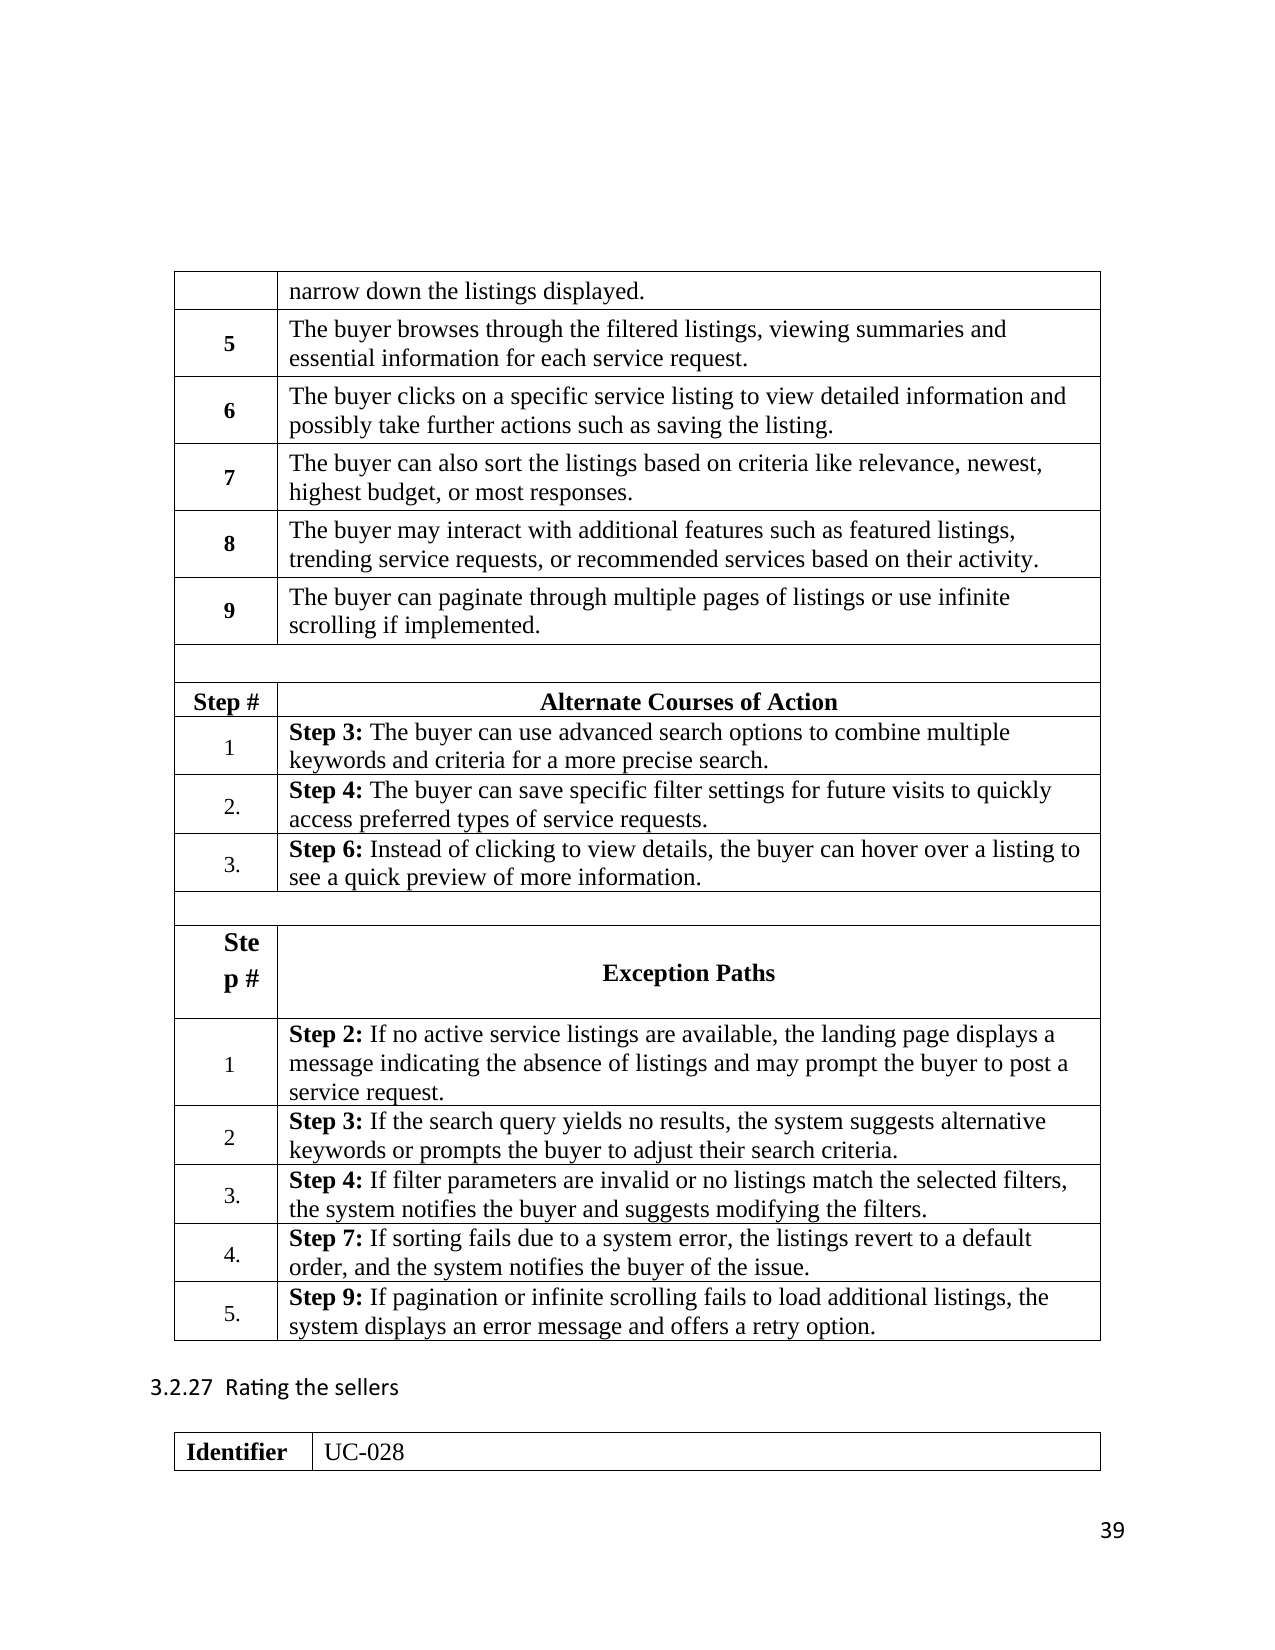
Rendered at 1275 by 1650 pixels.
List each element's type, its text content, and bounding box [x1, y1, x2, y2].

table_cell Step 4: If filter parameters are invalid or no listings match the selected filters, the system notifies the buyer and suggests modifying the filters. [278, 1165, 1100, 1222]
table_cell 1 [175, 717, 277, 774]
table_cell 8 [175, 511, 277, 577]
table_cell Step 7: If sorting fails due to a system error, the listings revert to a default order, and the system notifies the buyer of the issue. [278, 1224, 1100, 1281]
table_header UC-028 [313, 1433, 1100, 1470]
table_cell 7 [175, 444, 277, 510]
table_cell The buyer can also sort the listings based on criteria like relevance, newest, highest budget, or most responses. [278, 444, 1100, 510]
table_cell Step # [175, 926, 277, 1018]
table_cell Step 3: The buyer can use advanced search options to combine multiple keywords and criteria for a more precise search. [278, 717, 1100, 774]
table_cell Alternate Courses of Action [278, 683, 1100, 716]
table_cell 1 [175, 1019, 277, 1105]
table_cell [278, 272, 1100, 309]
table_cell Step 4: The buyer can save specific filter settings for future visits to quickly access preferred types of service requests. [278, 775, 1100, 833]
list Rating the sellers [150, 1371, 1125, 1402]
table_cell 4 [175, 272, 277, 309]
table_cell The buyer clicks on a specific service listing to view detailed information and possibly take further actions such as saving the listing. [278, 377, 1100, 443]
table_cell Step 6: Instead of clicking to view details, the buyer can hover over a listing to see a quick preview of more information. [278, 834, 1100, 891]
table_cell Step 3: If the search query yields no results, the system suggests alternative keywords or prompts the buyer to adjust their search criteria. [278, 1106, 1100, 1164]
table_cell Exception Paths [278, 926, 1100, 1018]
table_cell 5. [175, 1282, 277, 1339]
table_cell [175, 892, 1100, 925]
table_cell [175, 645, 1100, 682]
table_cell Step # [175, 683, 277, 716]
table_cell 2 [175, 1106, 277, 1164]
table_cell Step 2: If no active service listings are available, the landing page displays a message indicating the absence of listings and may prompt the buyer to post a service request. [278, 1019, 1100, 1105]
table_header Identifier [175, 1433, 312, 1470]
table_cell The buyer browses through the filtered listings, viewing summaries and essential information for each service request. [278, 310, 1100, 376]
table_cell The buyer can paginate through multiple pages of listings or use infinite scrolling if implemented. [278, 578, 1100, 643]
table_cell 9 [175, 578, 277, 643]
table_cell 3. [175, 1165, 277, 1222]
table_cell 4. [175, 1224, 277, 1281]
table_cell 5 [175, 310, 277, 376]
table_cell The buyer may interact with additional features such as featured listings, trending service requests, or recommended services based on their activity. [278, 511, 1100, 577]
table_cell 6 [175, 377, 277, 443]
table_cell 2. [175, 775, 277, 833]
table_cell Step 9: If pagination or infinite scrolling fails to load additional listings, the system displays an error message and offers a retry option. [278, 1282, 1100, 1339]
table_cell 3. [175, 834, 277, 891]
